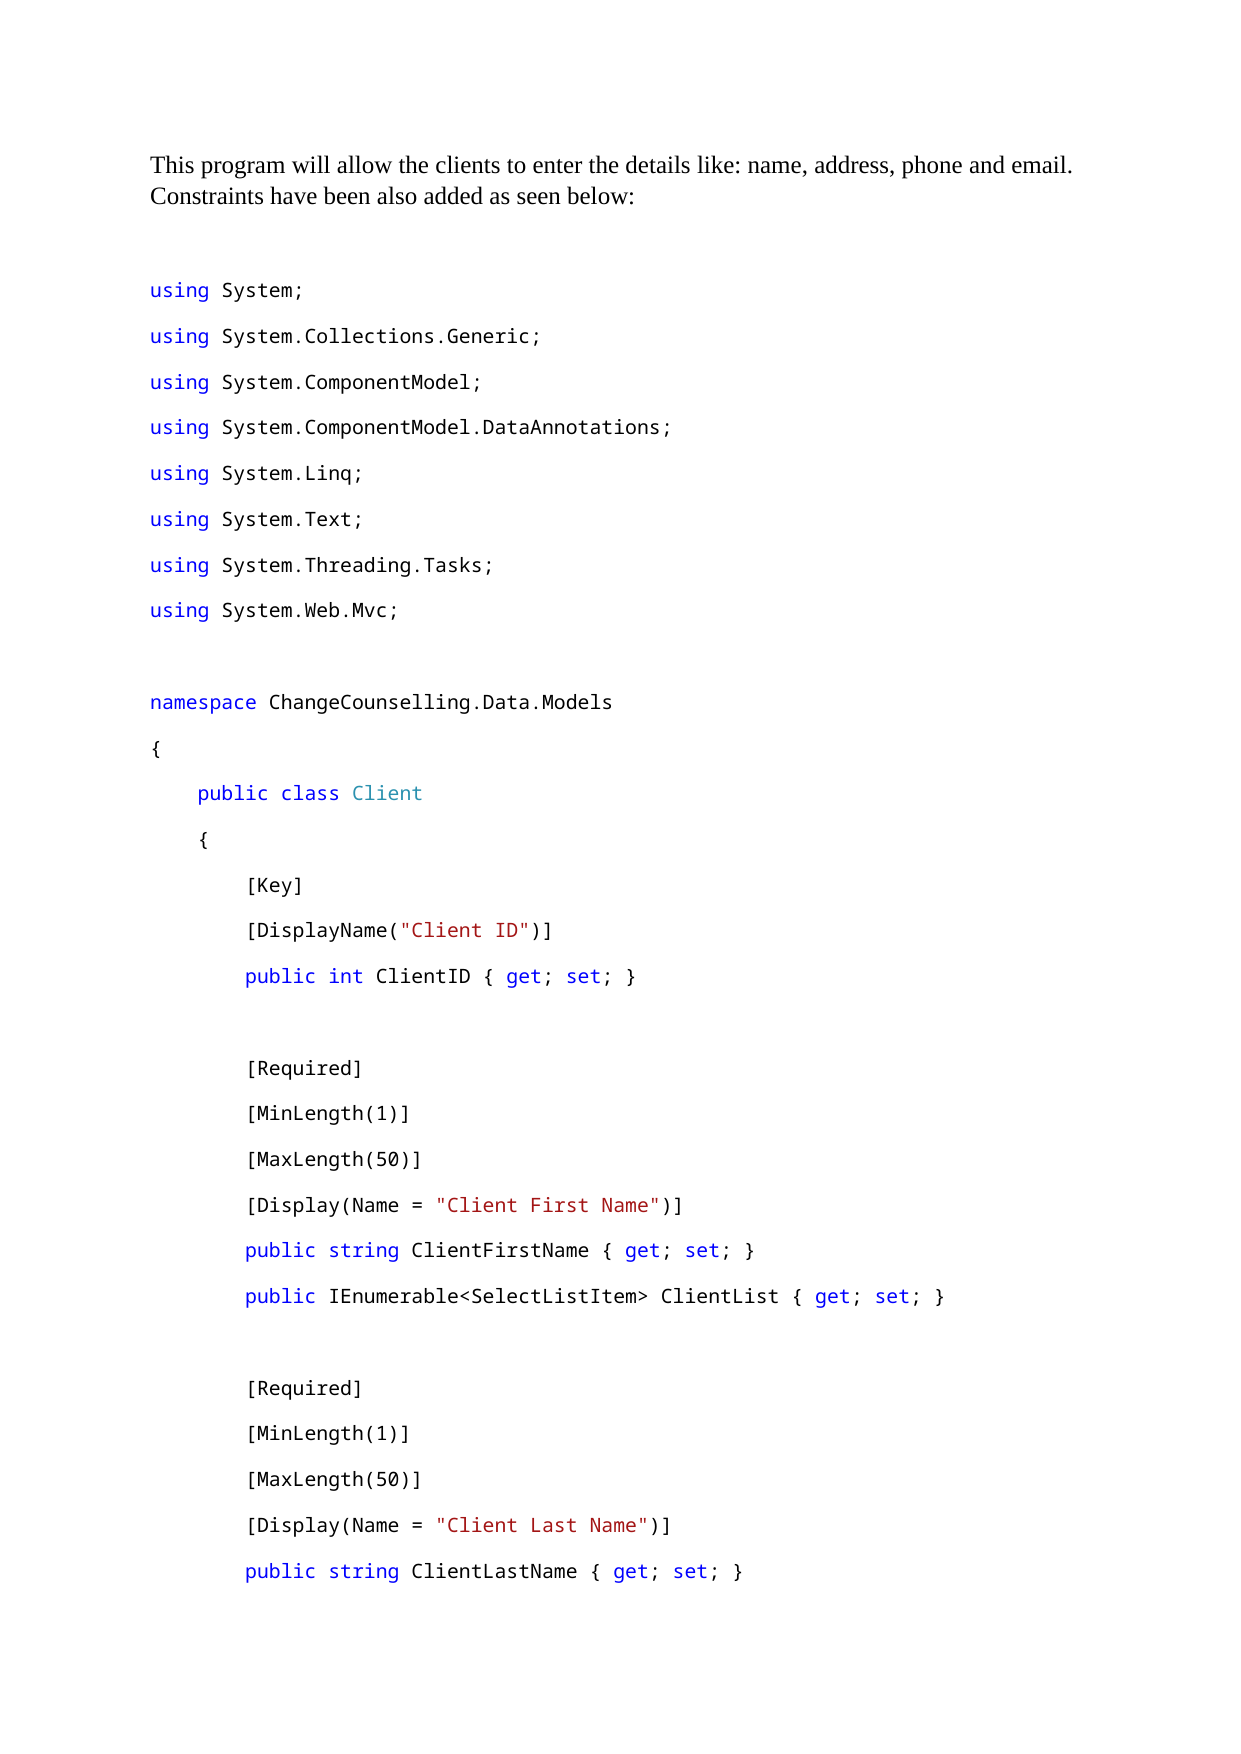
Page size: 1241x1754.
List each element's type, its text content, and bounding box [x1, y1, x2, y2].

text using System.ComponentModel; [150, 368, 1090, 395]
text using System.Text; [150, 505, 1090, 532]
text public IEnumerable<SelectListItem> ClientList { get; set; } [150, 1282, 1090, 1309]
text { [150, 825, 1090, 852]
text public string ClientFirstName { get; set; } [150, 1237, 1090, 1264]
text using System.ComponentModel.DataAnnotations; [150, 414, 1090, 441]
text using System.Linq; [150, 459, 1090, 486]
text This program will allow the clients to enter the details like: name, address, phone and email. Constraints have been also added as seen below: [150, 150, 1090, 210]
text public int ClientID { get; set; } [150, 962, 1090, 989]
text [DisplayName("Client ID")] [150, 917, 1090, 944]
text [Display(Name = "Client First Name")] [150, 1191, 1090, 1218]
text [MinLength(1)] [150, 1099, 1090, 1127]
text namespace ChangeCounselling.Data.Models [150, 688, 1090, 715]
text [MaxLength(50)] [150, 1145, 1090, 1172]
text using System.Web.Mvc; [150, 597, 1090, 623]
text { [150, 734, 1090, 761]
text [MaxLength(50)] [150, 1465, 1090, 1492]
text [Required] [150, 1374, 1090, 1401]
text [MinLength(1)] [150, 1420, 1090, 1447]
text [Required] [150, 1054, 1090, 1081]
text [Display(Name = "Client Last Name")] [150, 1511, 1090, 1538]
text public string ClientLastName { get; set; } [150, 1557, 1090, 1584]
text using System.Collections.Generic; [150, 322, 1090, 349]
text [Key] [150, 871, 1090, 898]
text public class Client [150, 779, 1090, 806]
text using System.Threading.Tasks; [150, 551, 1090, 578]
text using System; [150, 276, 1090, 303]
